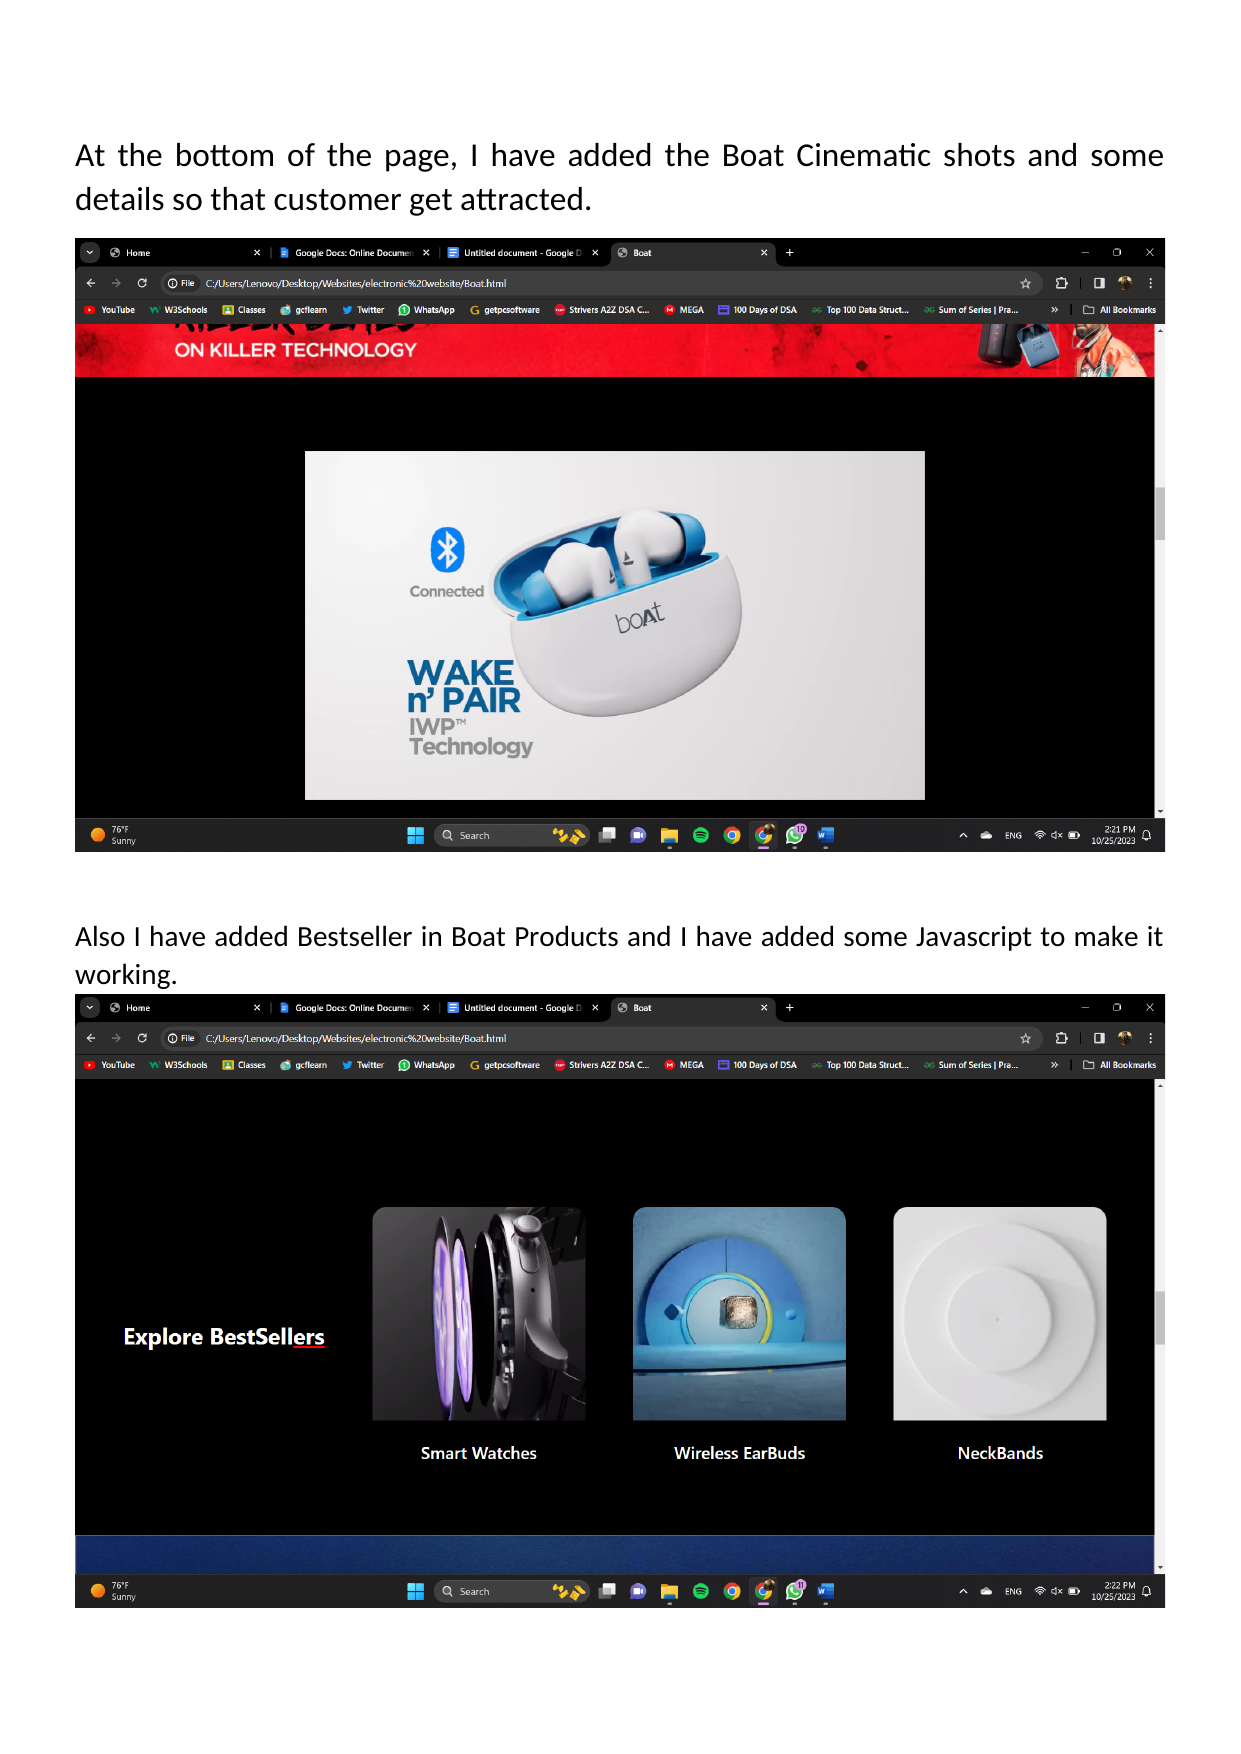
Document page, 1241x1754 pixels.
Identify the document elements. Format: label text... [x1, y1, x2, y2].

text Also I have added Bestseller in Boat Products and I have added some Javascript to make it working. [75, 918, 1165, 994]
text At the bottom of the page, I have added the Boat Cinematic shots and some details so that customer get attracted. [75, 134, 1165, 219]
picture [75, 994, 1166, 1608]
picture [75, 238, 1166, 852]
